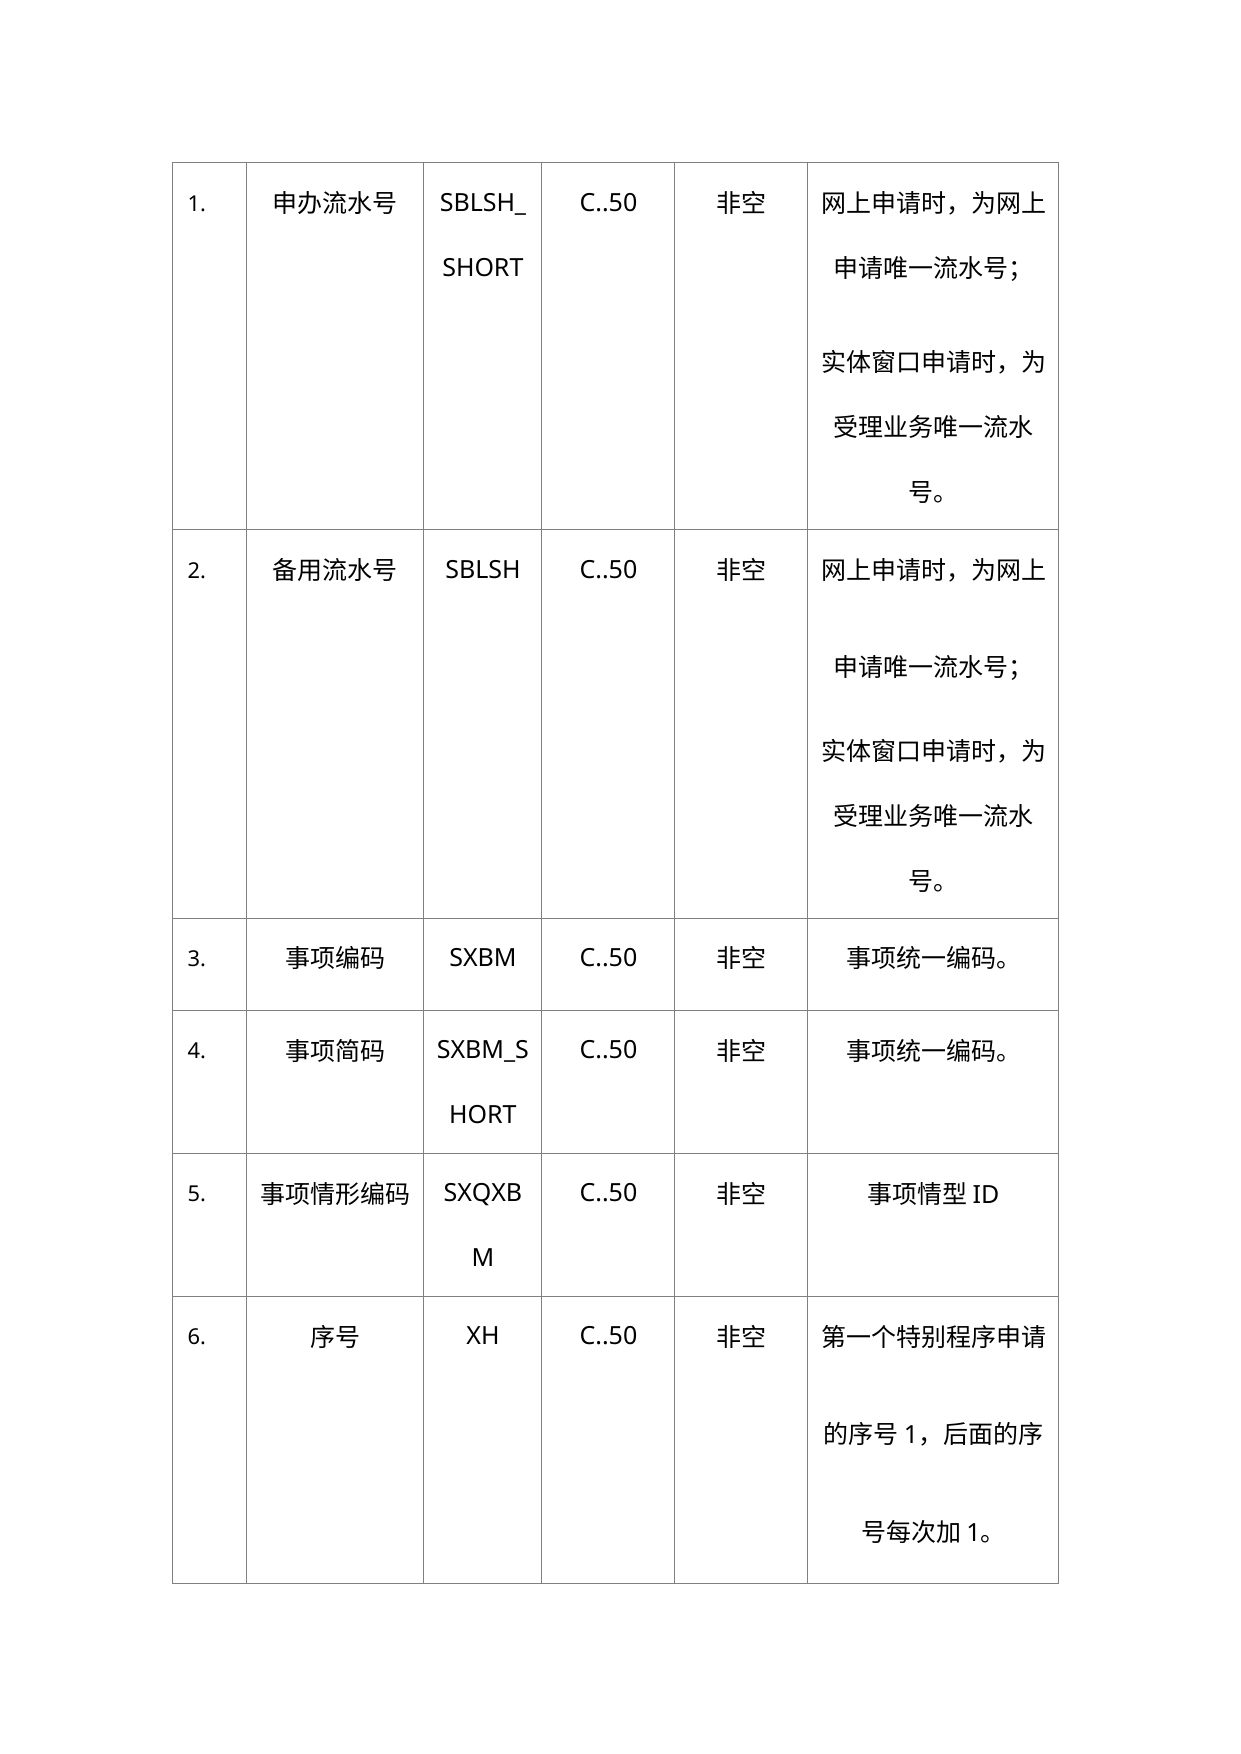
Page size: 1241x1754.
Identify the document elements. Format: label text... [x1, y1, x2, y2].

table_cell 事项简码 [247, 1011, 423, 1153]
table_cell 事项统一编码。 [808, 1011, 1058, 1153]
table_cell C..50 [542, 1297, 674, 1583]
table_cell SXBM [424, 919, 541, 1010]
table_cell XH [424, 1297, 541, 1583]
table_cell SBLSH [424, 530, 541, 918]
table_cell C..50 [542, 1154, 674, 1296]
table_cell 事项情形编码 [247, 1154, 423, 1296]
table_cell [173, 1154, 246, 1296]
table_cell SXBM_SHORT [424, 1011, 541, 1153]
table_cell 事项统一编码。 [808, 919, 1058, 1010]
table_cell C..50 [542, 530, 674, 918]
table_cell 非空 [675, 1011, 807, 1153]
table_cell [173, 163, 246, 529]
table_cell C..50 [542, 919, 674, 1010]
table_cell 非空 [675, 1154, 807, 1296]
table_cell 网上申请时，为网上申请唯一流水号； 实体窗口申请时，为受理业务唯一流水号。 [808, 530, 1058, 918]
table_cell SXQXBM [424, 1154, 541, 1296]
table_cell 第一个特别程序申请的序号1，后面的序号每次加1。 [808, 1297, 1058, 1583]
table_cell C..50 [542, 163, 674, 529]
table_cell [173, 919, 246, 1010]
table_cell 事项编码 [247, 919, 423, 1010]
table_cell [173, 1011, 246, 1153]
table_cell 网上申请时，为网上申请唯一流水号； 实体窗口申请时，为受理业务唯一流水号。 [808, 163, 1058, 529]
table_cell 非空 [675, 530, 807, 918]
table_cell 事项情型ID [808, 1154, 1058, 1296]
table_cell 非空 [675, 919, 807, 1010]
table_cell C..50 [542, 1011, 674, 1153]
table_cell 序号 [247, 1297, 423, 1583]
table_cell [173, 530, 246, 918]
table_cell 备用流水号 [247, 530, 423, 918]
table_cell 非空 [675, 163, 807, 529]
table_cell 非空 [675, 1297, 807, 1583]
table_cell 申办流水号 [247, 163, 423, 529]
table_cell [173, 1297, 246, 1583]
table_cell SBLSH_SHORT [424, 163, 541, 529]
